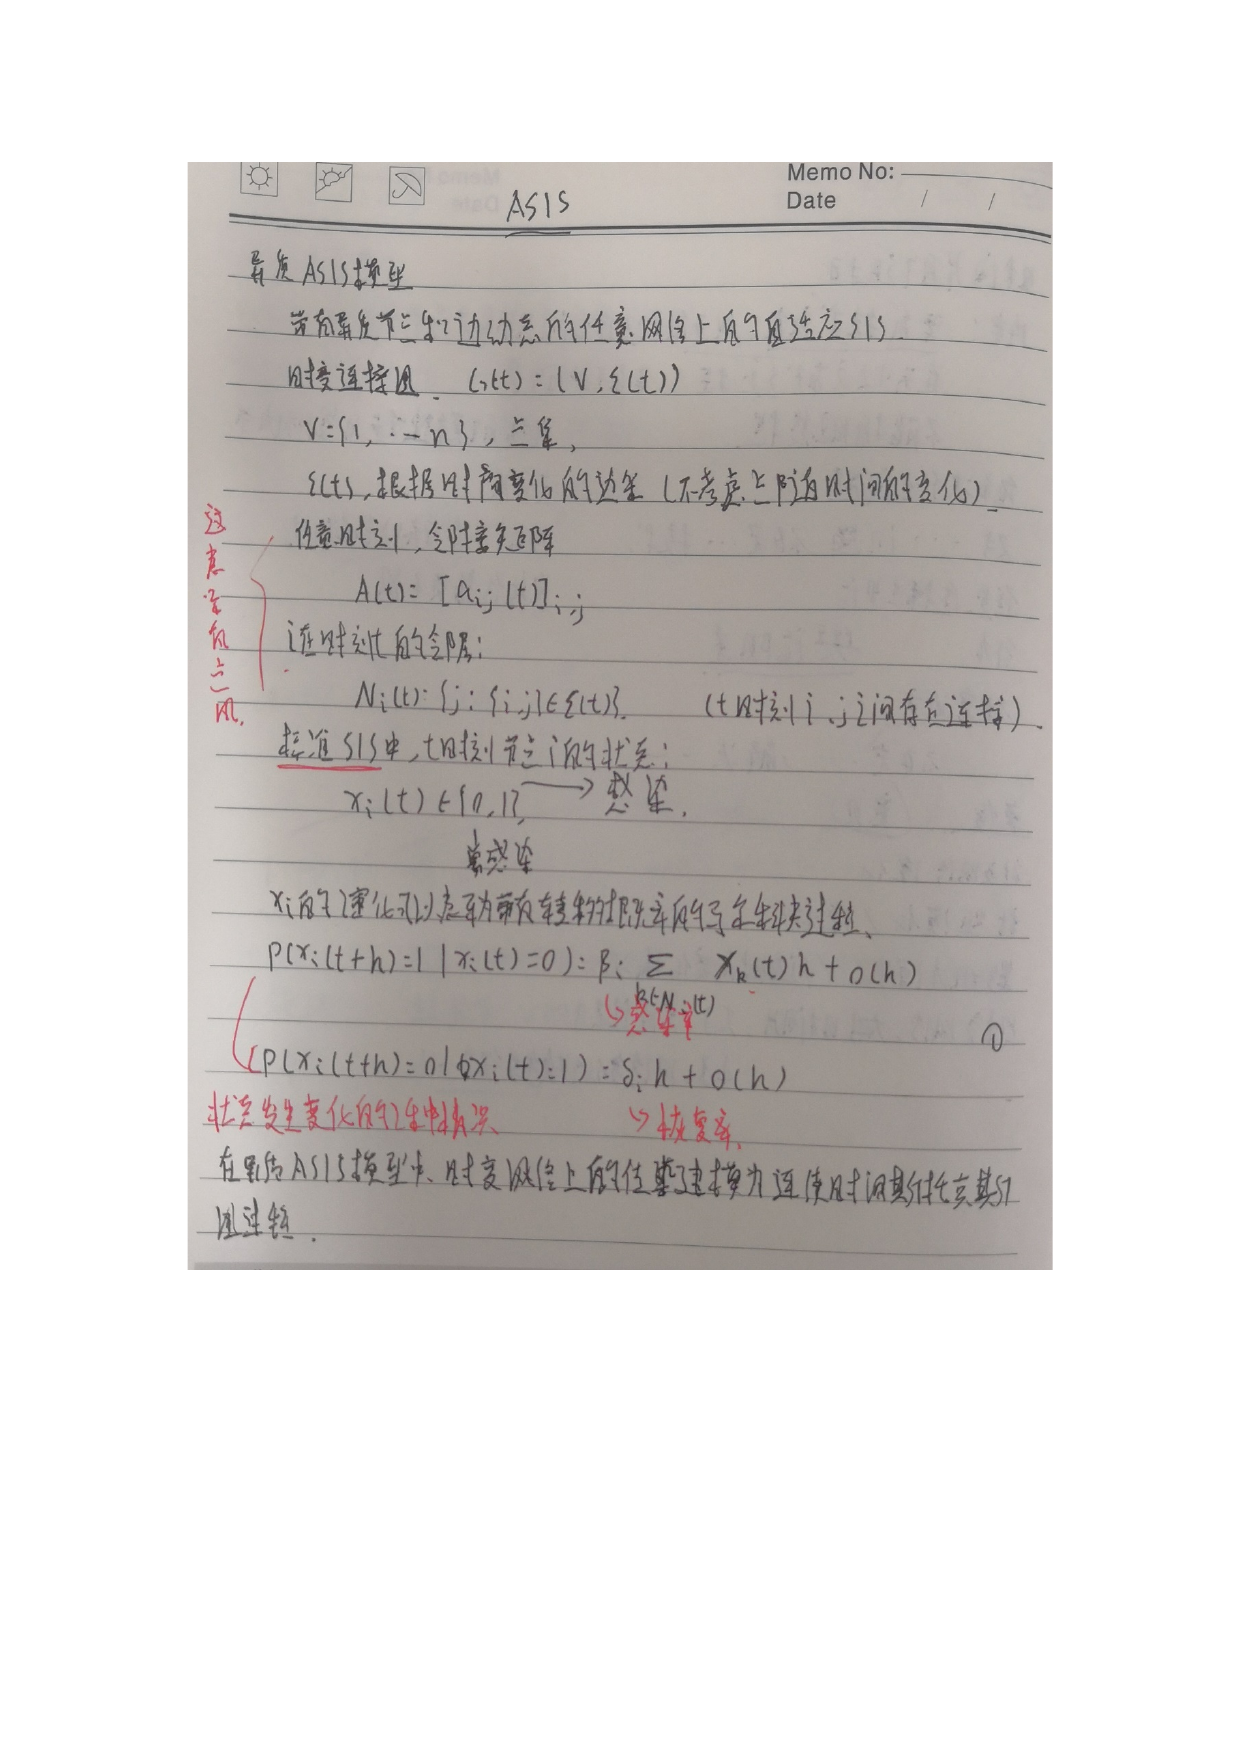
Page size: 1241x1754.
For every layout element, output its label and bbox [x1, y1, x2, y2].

picture [187, 162, 1053, 1270]
